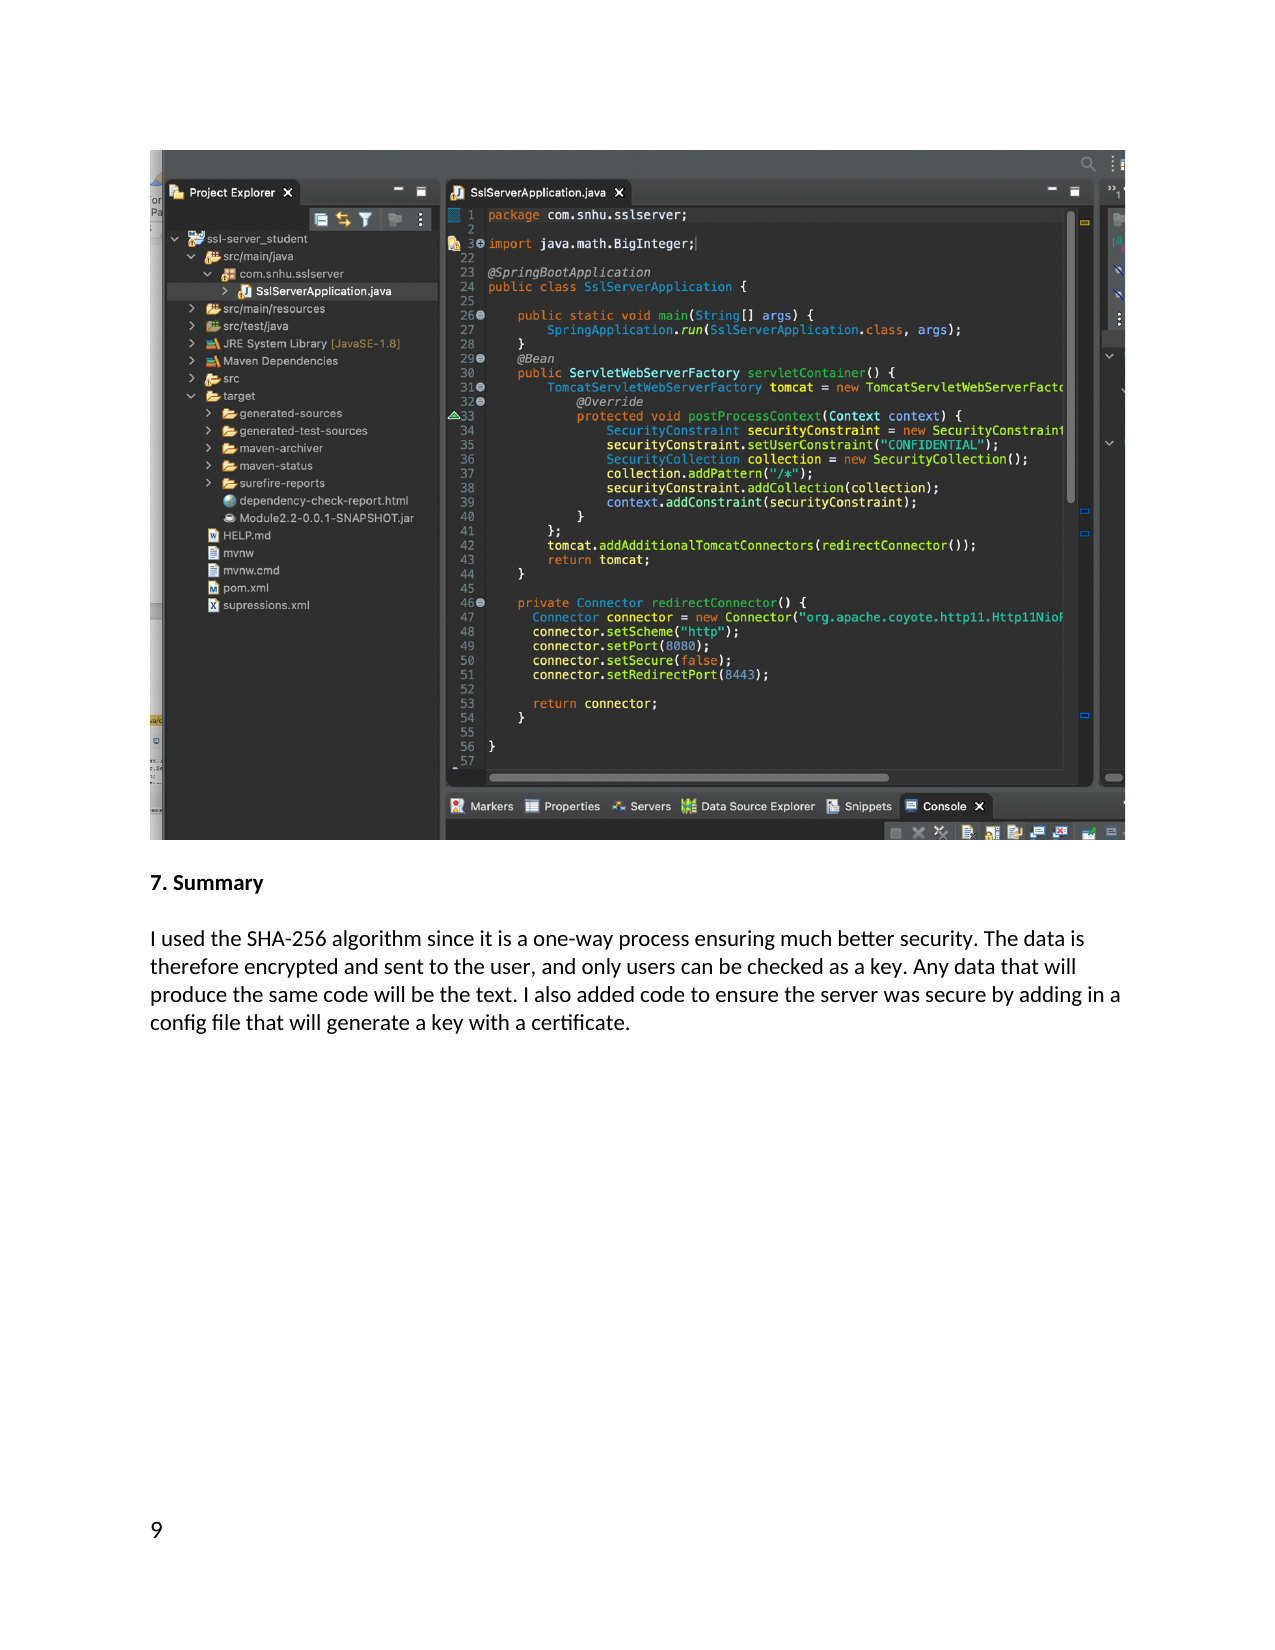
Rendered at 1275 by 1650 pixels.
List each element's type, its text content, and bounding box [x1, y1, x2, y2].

text I used the SHA-256 algorithm since it is a one-way process ensuring much better security. The data is therefore encrypted and sent to the user, and only users can be checked as a key. Any data that will produce the same code will be the text. I also added code to ensure the server was secure by adding in a config file that will generate a key with a certificate. [150, 924, 1125, 1036]
picture [150, 150, 1125, 840]
subtitle 7. Summary [150, 868, 1125, 896]
